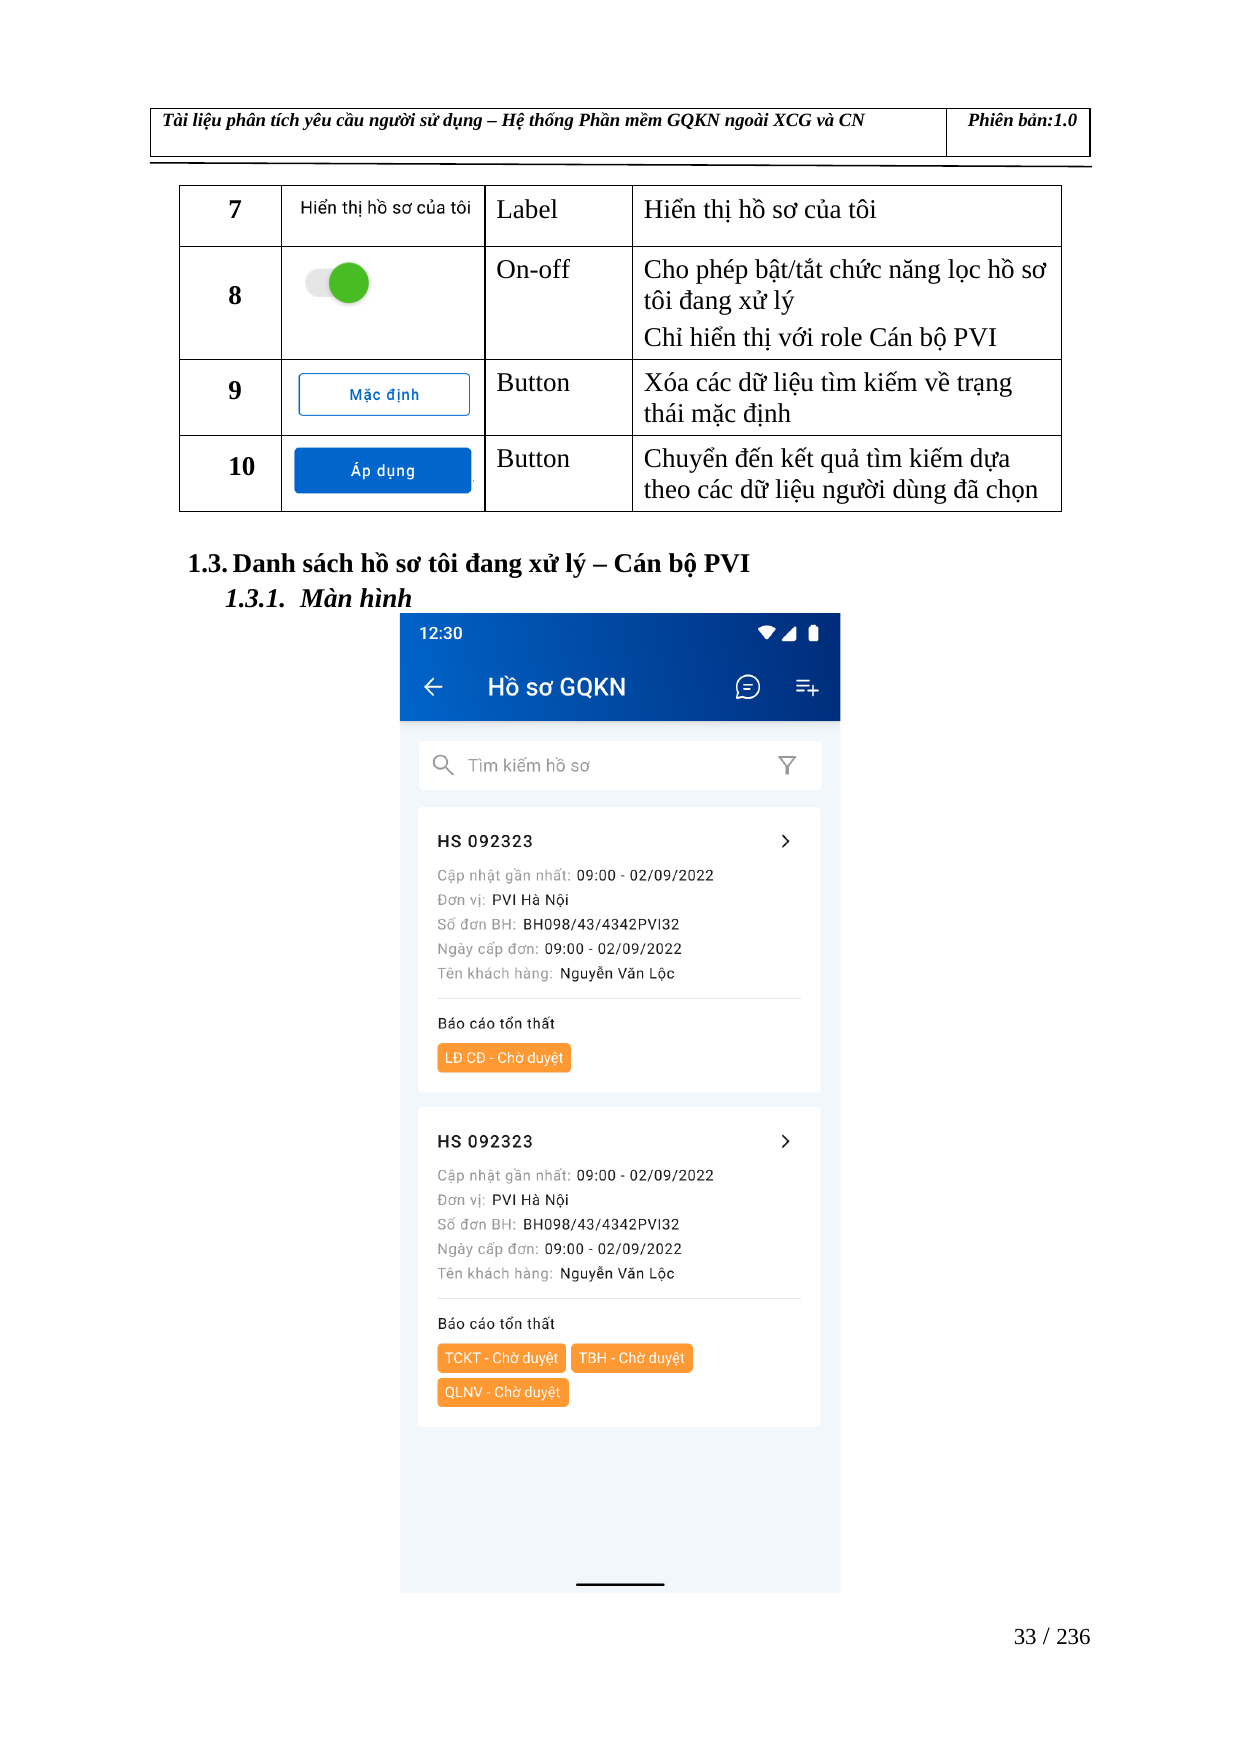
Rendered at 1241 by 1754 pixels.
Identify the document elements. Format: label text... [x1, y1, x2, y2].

table_cell [282, 247, 484, 359]
picture [293, 366, 474, 419]
table_cell [282, 360, 484, 435]
table_cell Label [486, 186, 632, 246]
table_cell [282, 186, 484, 246]
table_cell [180, 436, 281, 511]
picture [293, 252, 375, 307]
table_cell [180, 360, 281, 435]
table_cell Button [486, 360, 632, 435]
picture [293, 442, 474, 496]
table_cell Button [486, 436, 632, 511]
picture [293, 192, 474, 221]
table_cell [282, 436, 484, 511]
table_cell Cho phép bật/tắt chức năng lọc hồ sơ tôi đang xử lý Chỉ hiển thị với role Cán bộ PVI [633, 247, 1061, 359]
table_cell Chuyển đến kết quả tìm kiếm dựa theo các dữ liệu người dùng đã chọn [633, 436, 1061, 511]
subtitle Màn hình [225, 582, 1090, 613]
table_cell Xóa các dữ liệu tìm kiếm về trạng thái mặc định [633, 360, 1061, 435]
picture [399, 613, 841, 1593]
table_cell [180, 186, 281, 246]
table_cell [180, 247, 281, 359]
table_cell On-off [486, 247, 632, 359]
table_cell Hiển thị hồ sơ của tôi [633, 186, 1061, 246]
subtitle Danh sách hồ sơ tôi đang xử lý – Cán bộ PVI [187, 547, 1090, 578]
